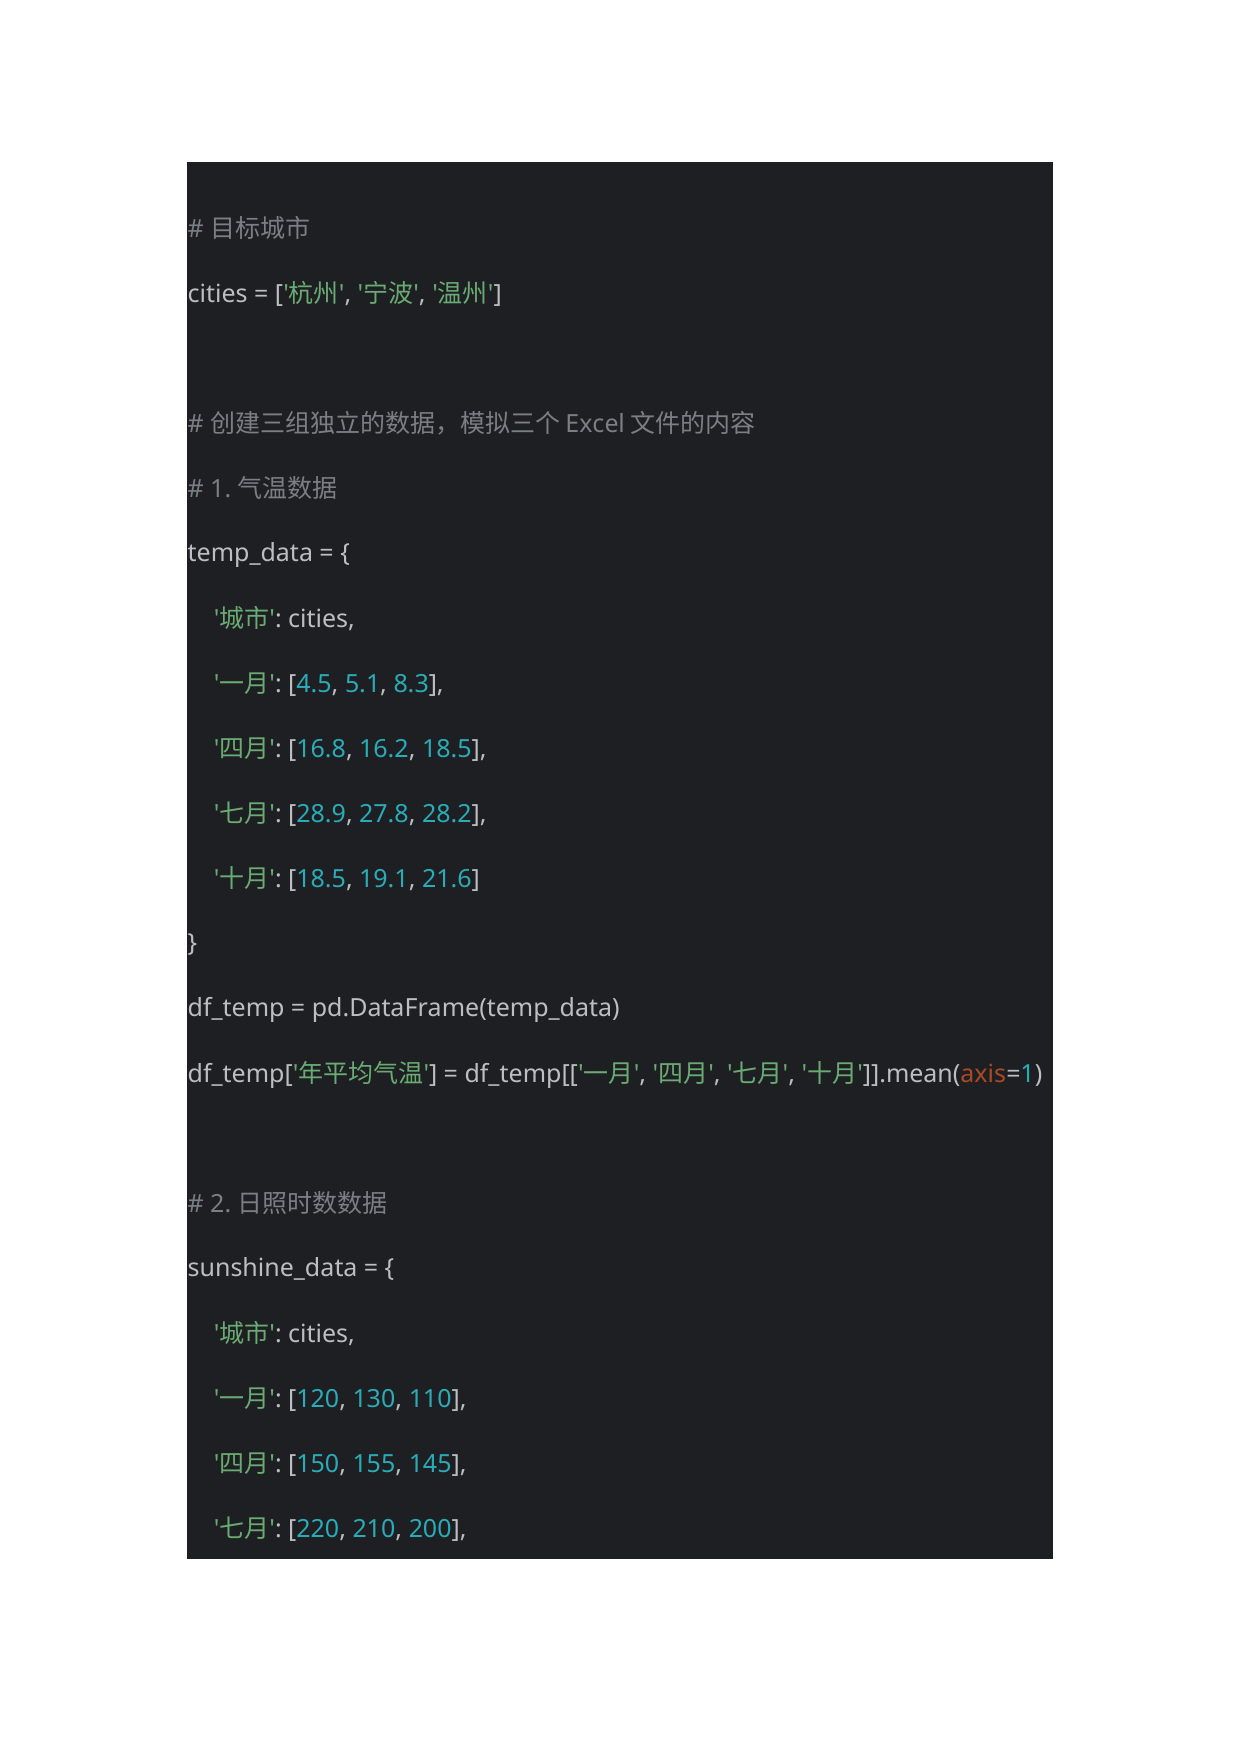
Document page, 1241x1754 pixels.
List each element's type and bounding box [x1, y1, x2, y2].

text [187, 162, 1053, 1559]
